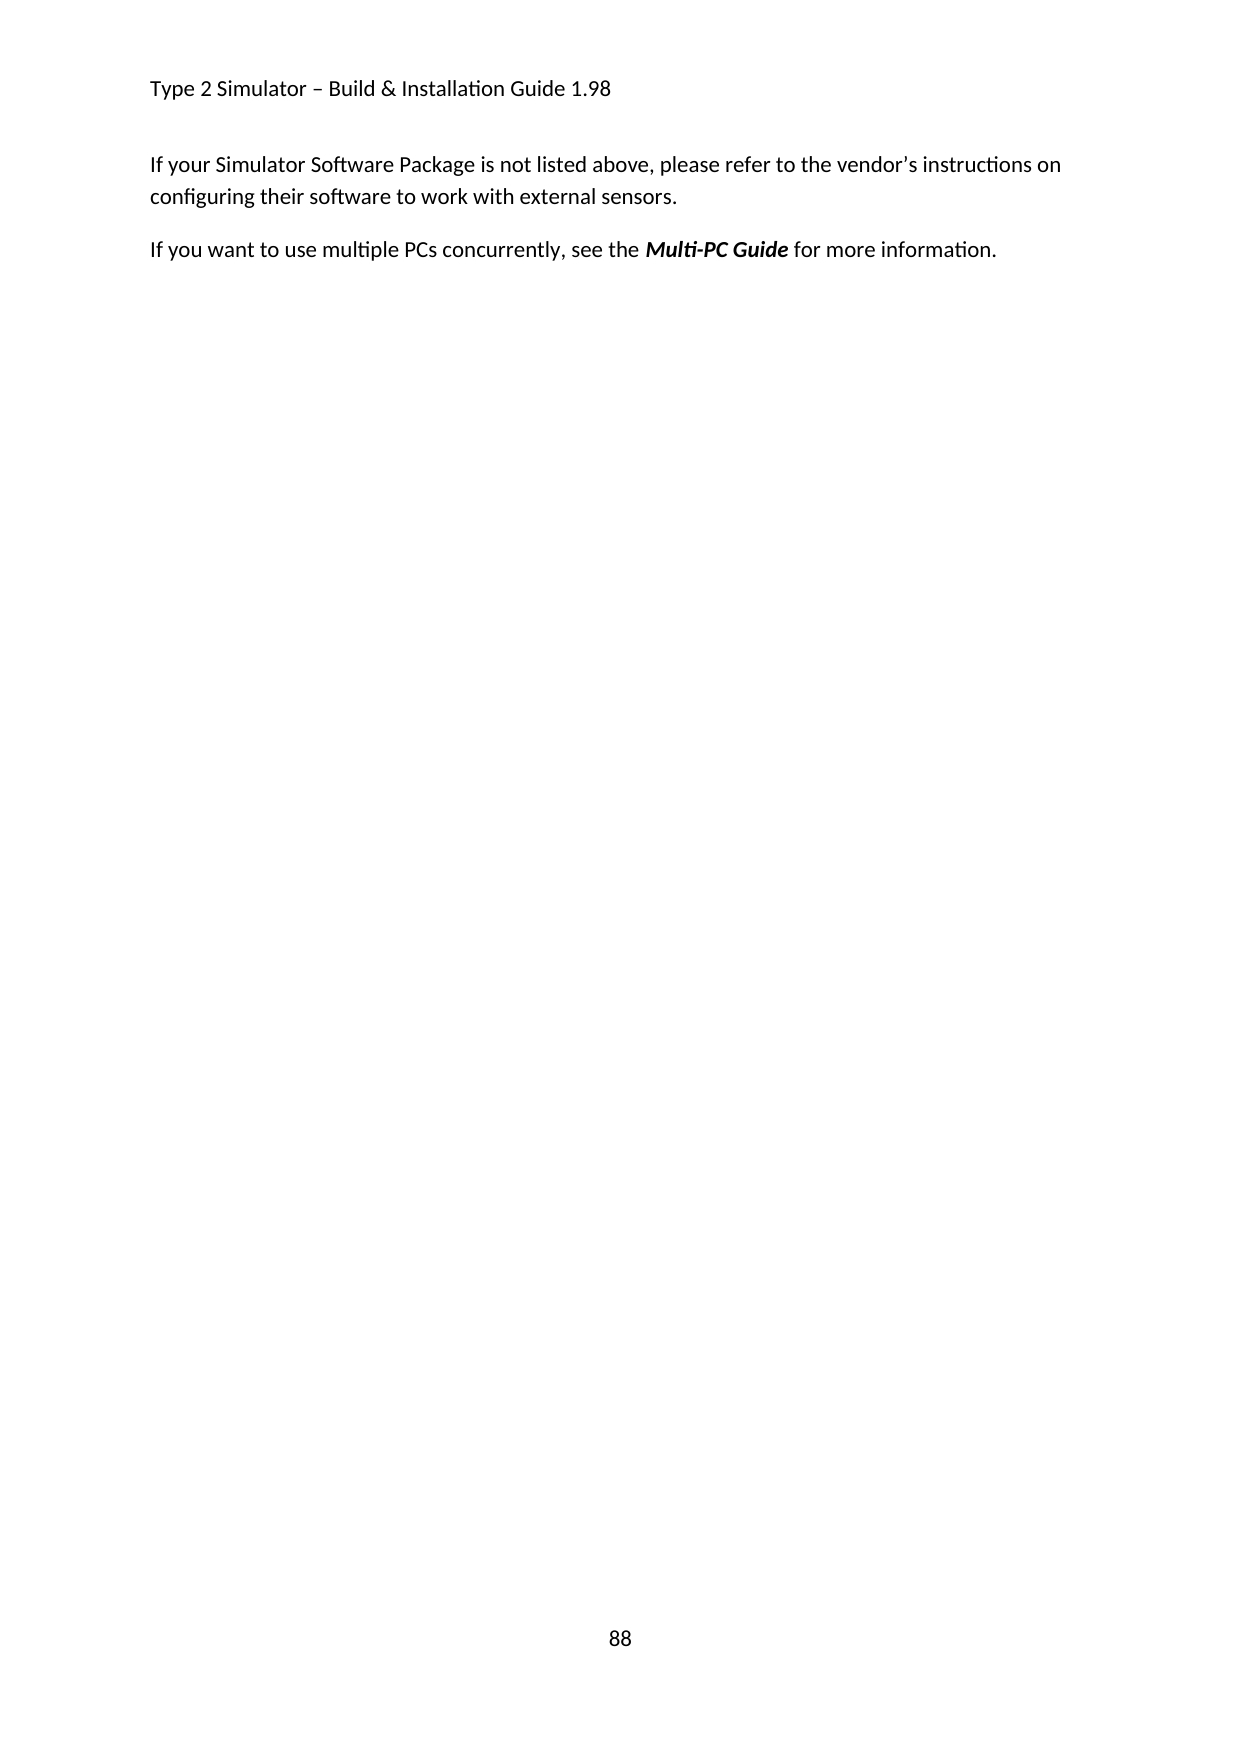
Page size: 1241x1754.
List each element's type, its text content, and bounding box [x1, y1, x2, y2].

text If your Simulator Software Package is not listed above, please refer to the vendor’s instructions on configuring their software to work with external sensors. [150, 150, 1090, 210]
text If you want to use multiple PCs concurrently, see the Multi-PC Guide for more information. [150, 235, 1090, 263]
